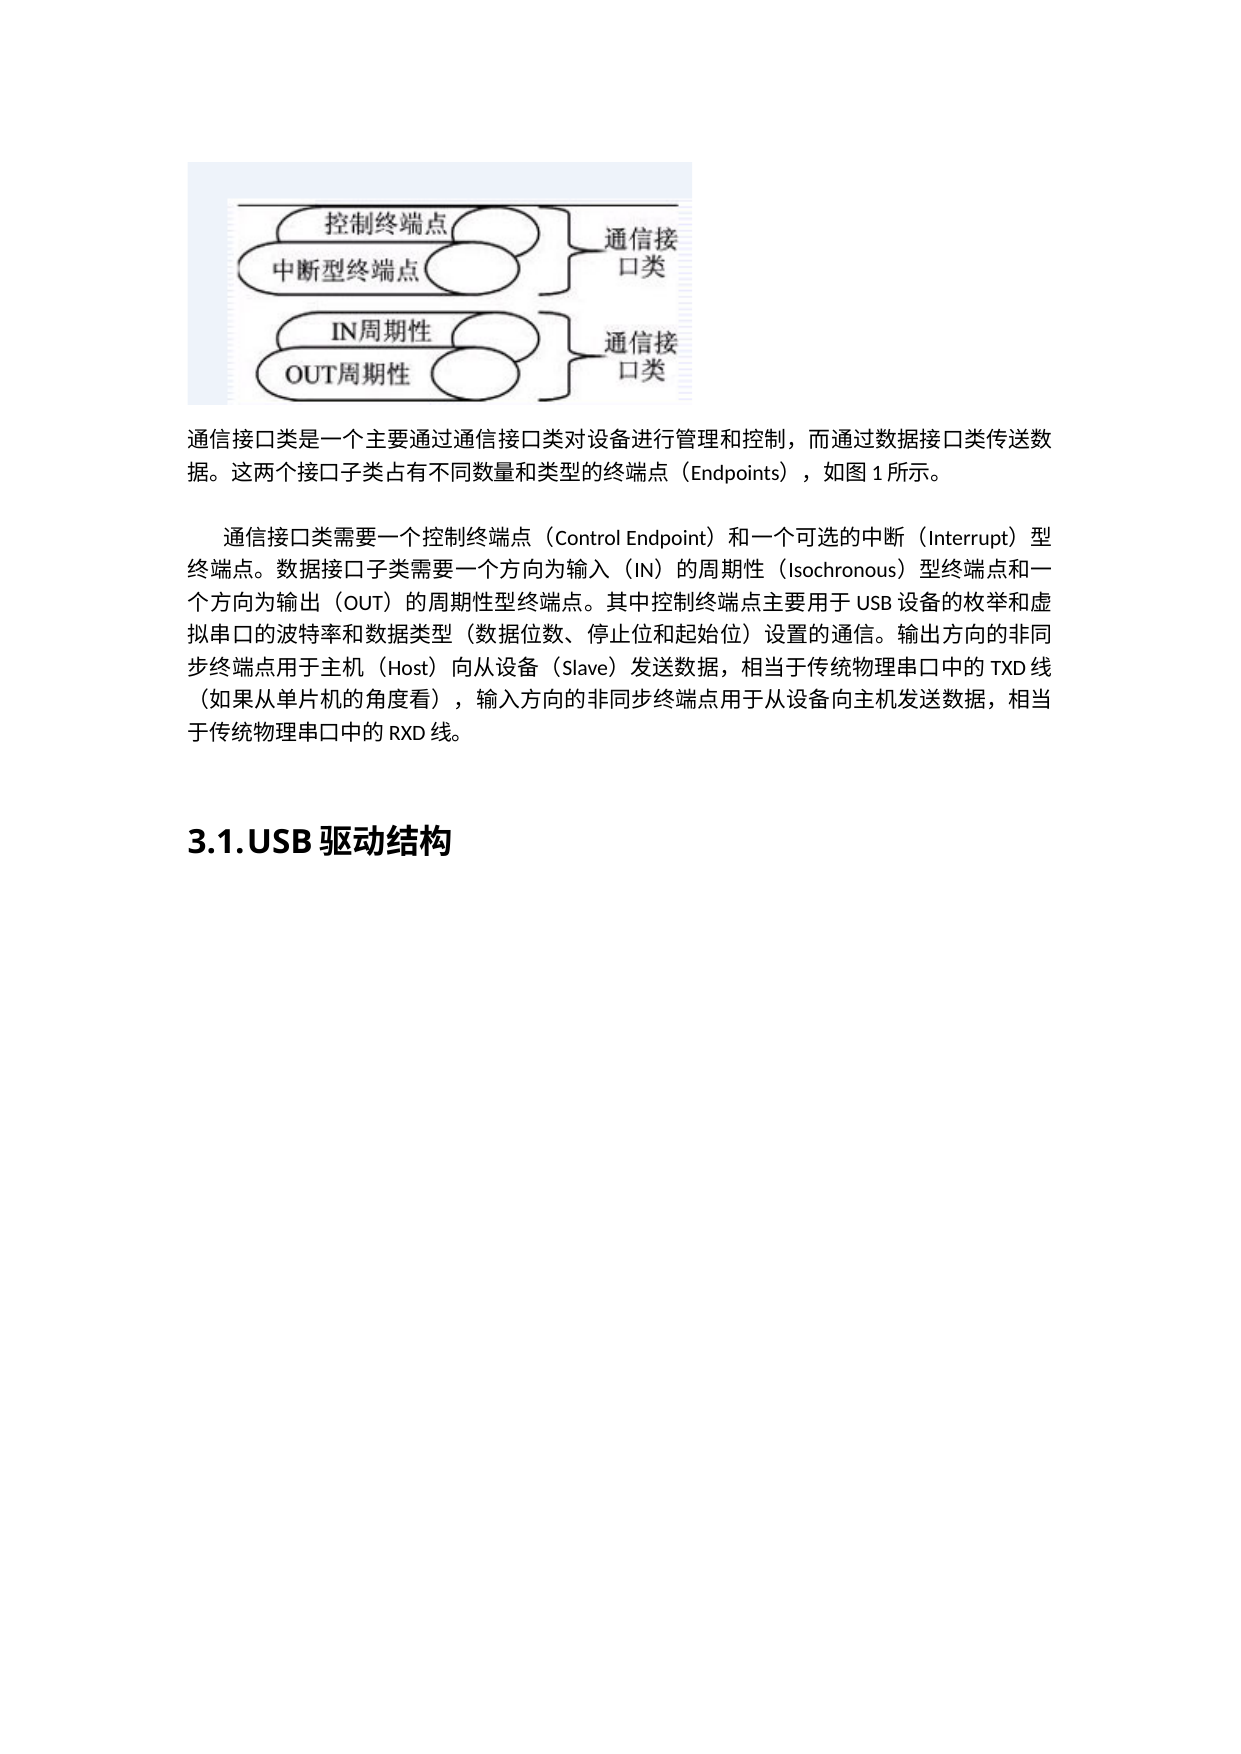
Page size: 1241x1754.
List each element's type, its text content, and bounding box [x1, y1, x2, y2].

picture [187, 162, 693, 405]
text 通信接口类是一个主要通过通信接口类对设备进行管理和控制，而通过数据接口类传送数据。这两个接口子类占有不同数量和类型的终端点（Endpoints），如图1所示。 [187, 422, 1053, 487]
text 通信接口类需要一个控制终端点（Control Endpoint）和一个可选的中断（Interrupt）型终端点。数据接口子类需要一个方向为输入（IN）的周期性（Isochronous）型终端点和一个方向为输出（OUT）的周期性型终端点。其中控制终端点主要用于USB设备的枚举和虚拟串口的波特率和数据类型（数据位数、停止位和起始位）设置的通信。输出方向的非同步终端点用于主机（Host）向从设备（Slave）发送数据，相当于传统物理串口中的TXD线（如果从单片机的角度看），输入方向的非同步终端点用于从设备向主机发送数据，相当于传统物理串口中的RXD线。 [187, 519, 1053, 747]
subtitle USB驱动结构 [187, 807, 1053, 872]
